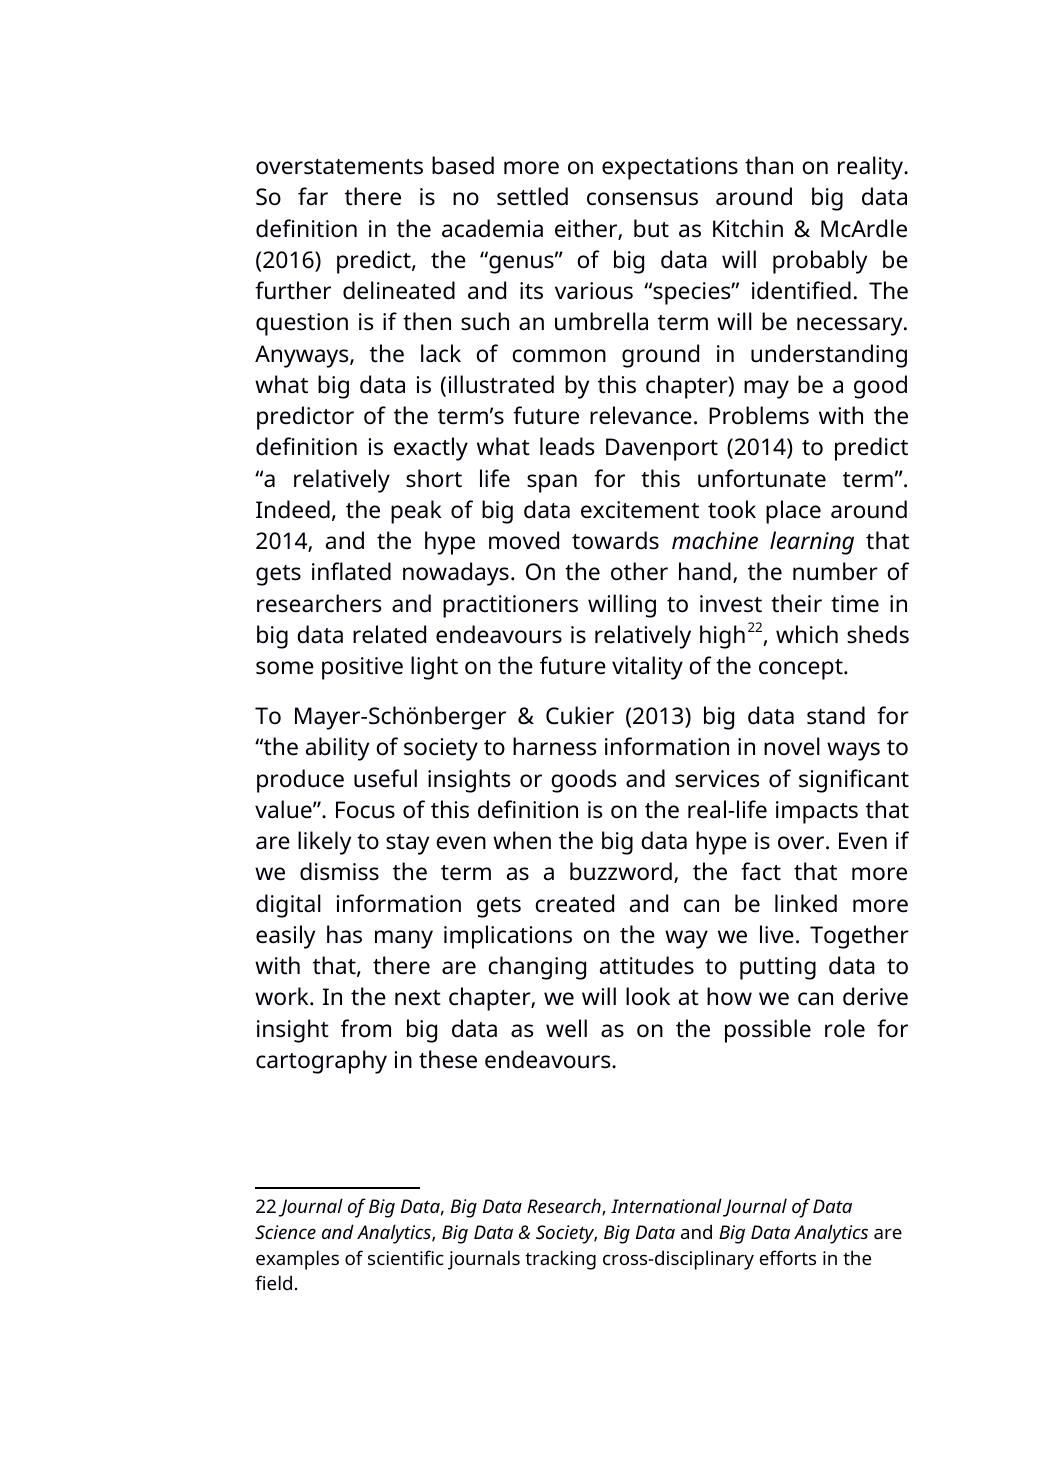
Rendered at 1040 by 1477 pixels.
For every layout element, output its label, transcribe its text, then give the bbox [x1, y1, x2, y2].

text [255, 150, 910, 681]
text To Mayer-Schönberger & Cukier (2013) big data stand for “the ability of society to harness information in novel ways to produce useful insights or goods and services of significant value”. Focus of this definition is on the real-life impacts that are likely to stay even when the big data hype is over. Even if we dismiss the term as a buzzword, the fact that more digital information gets created and can be linked more easily has many implications on the way we live. Together with that, there are changing attitudes to putting data to work. In the next chapter, we will look at how we can derive insight from big data as well as on the possible role for cartography in these endeavours. [255, 700, 910, 1075]
